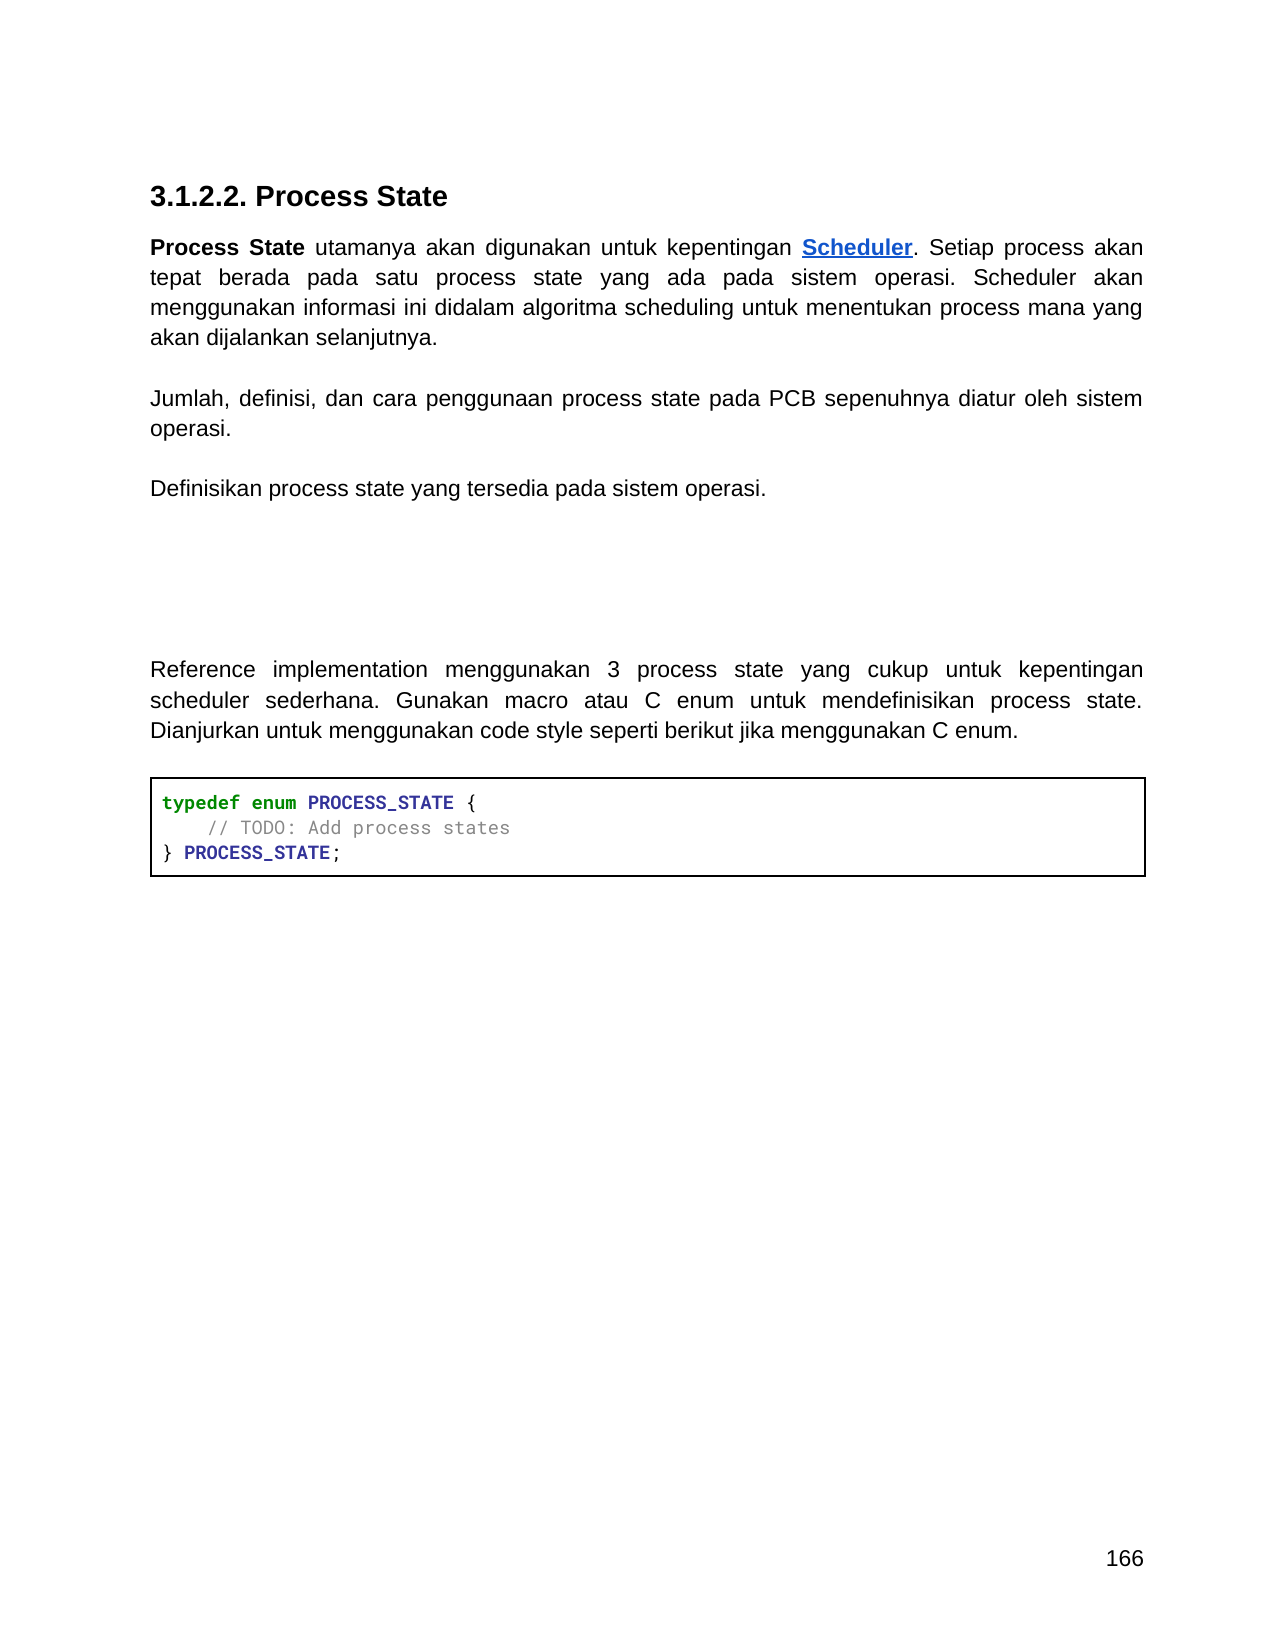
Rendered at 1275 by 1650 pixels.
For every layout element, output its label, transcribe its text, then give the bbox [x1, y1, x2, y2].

text Jumlah, definisi, dan cara penggunaan process state pada PCB sepenuhnya diatur oleh sistem operasi. [150, 384, 1144, 441]
subtitle 3.1.2.2. Process State [150, 179, 1144, 213]
text Definisikan process state yang tersedia pada sistem operasi. [150, 475, 1144, 502]
text Reference implementation menggunakan 3 process state yang cukup untuk kepentingan scheduler sederhana. Gunakan macro atau C enum untuk mendefinisikan process state. Dianjurkan untuk menggunakan code style seperti berikut jika menggunakan C enum. [150, 656, 1144, 743]
table_header typedef enum PROCESS_STATE { // TODO: Add process states } PROCESS_STATE; [152, 779, 1144, 874]
text Process State utamanya akan digunakan untuk kepentingan Scheduler. Setiap process akan tepat berada pada satu process state yang ada pada sistem operasi. Scheduler akan menggunakan informasi ini didalam algoritma scheduling untuk menentukan process mana yang akan dijalankan selanjutnya. [150, 233, 1144, 351]
